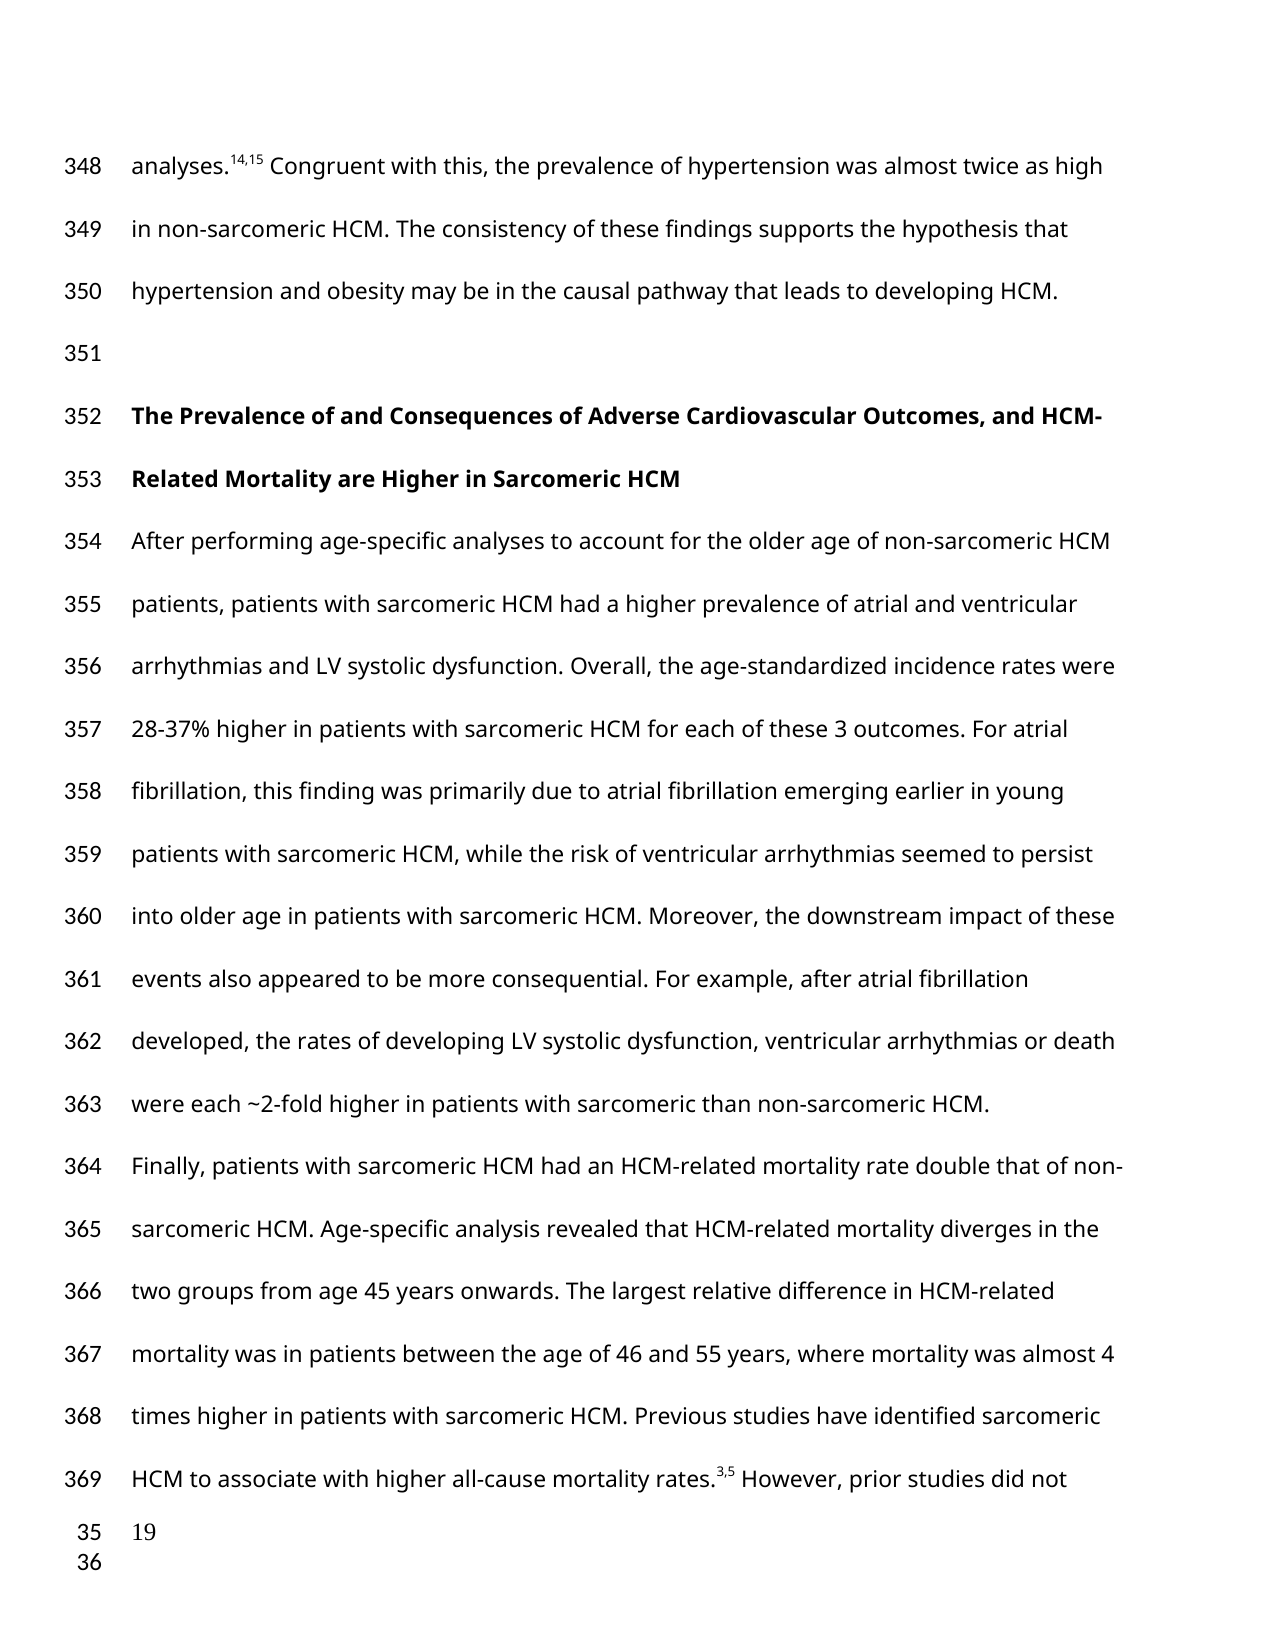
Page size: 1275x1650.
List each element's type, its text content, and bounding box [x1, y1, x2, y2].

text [131, 150, 1125, 306]
text After performing age-specific analyses to account for the older age of non-sarcomeric HCM patients, patients with sarcomeric HCM had a higher prevalence of atrial and ventricular arrhythmias and LV systolic dysfunction. Overall, the age-standardized incidence rates were 28-37% higher in patients with sarcomeric HCM for each of these 3 outcomes. For atrial fibrillation, this finding was primarily due to atrial fibrillation emerging earlier in young patients with sarcomeric HCM, while the risk of ventricular arrhythmias seemed to persist into older age in patients with sarcomeric HCM. Moreover, the downstream impact of these events also appeared to be more consequential. For example, after atrial fibrillation developed, the rates of developing LV systolic dysfunction, ventricular arrhythmias or death were each ~2-fold higher in patients with sarcomeric than non-sarcomeric HCM. [131, 525, 1125, 1119]
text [131, 1150, 1125, 1494]
text The Prevalence of and Consequences of Adverse Cardiovascular Outcomes, and HCM-Related Mortality are Higher in Sarcomeric HCM [131, 400, 1125, 494]
